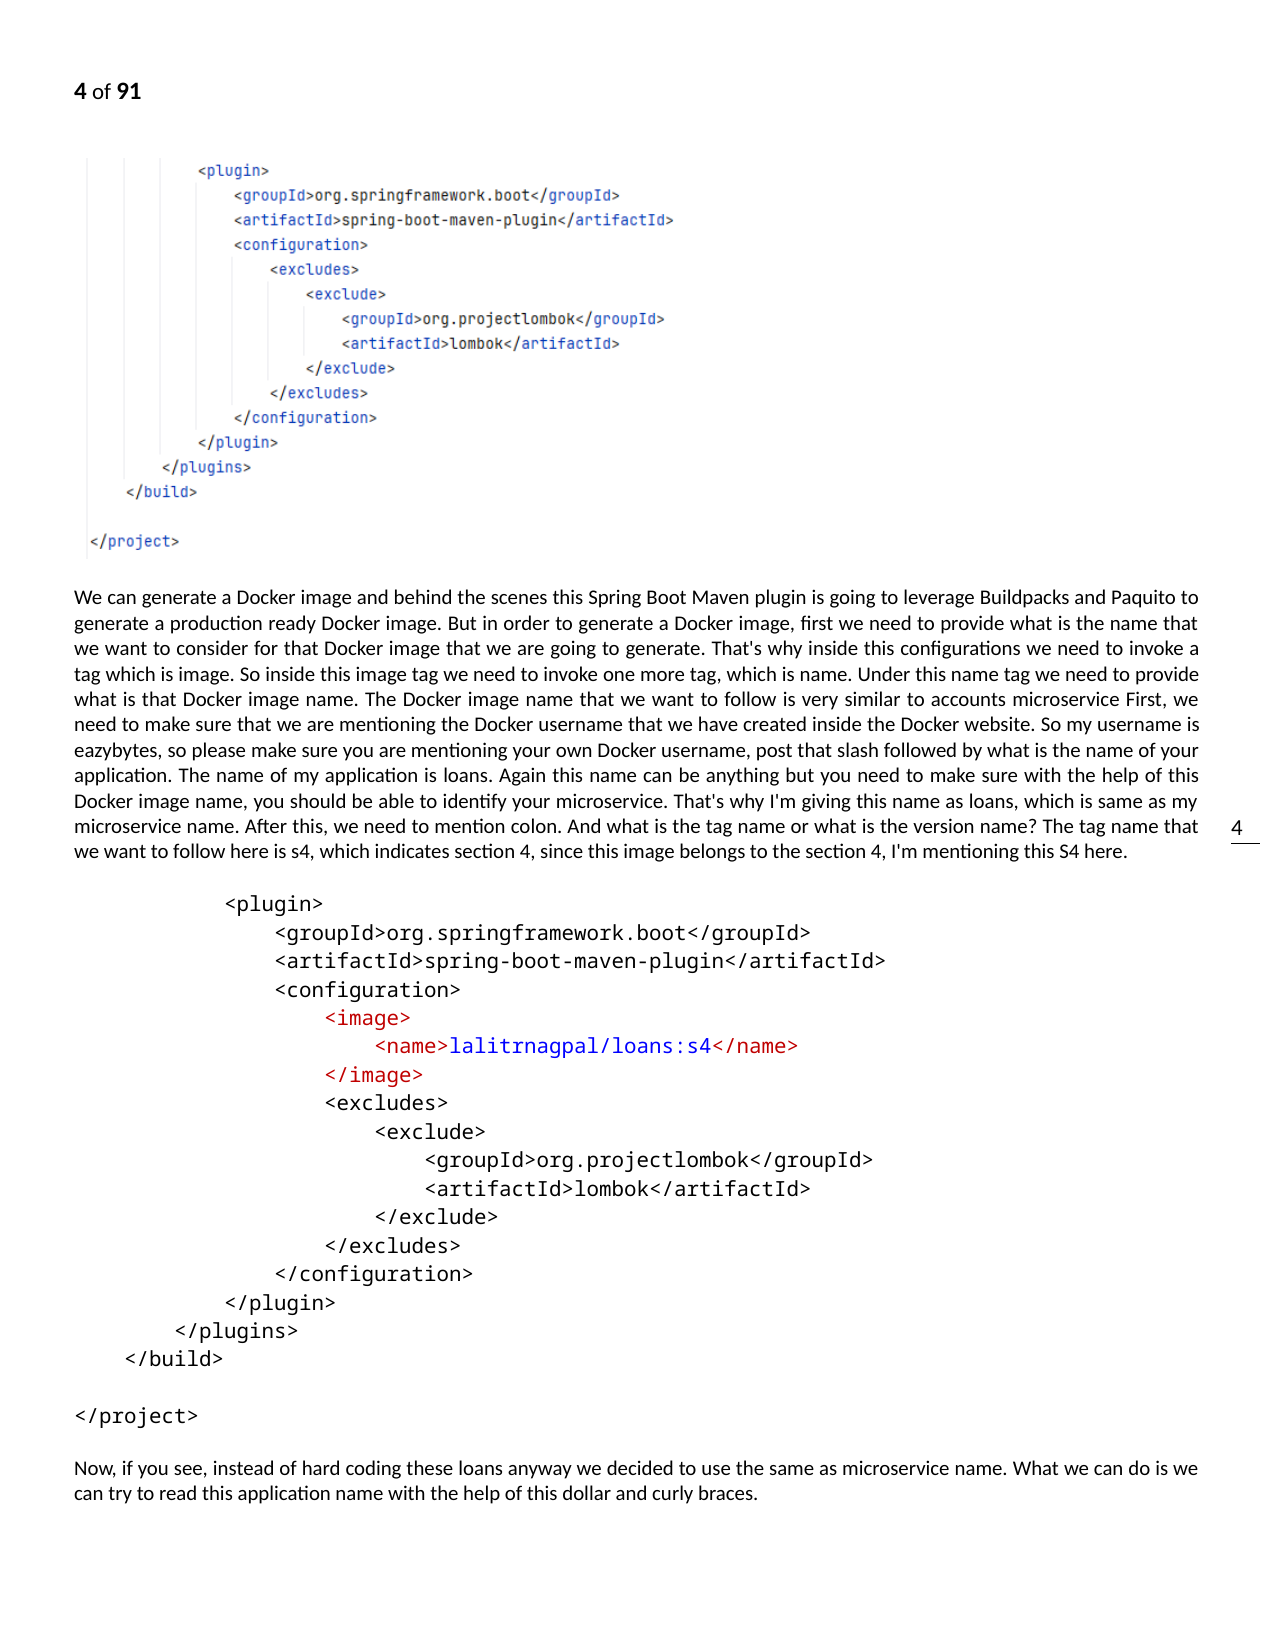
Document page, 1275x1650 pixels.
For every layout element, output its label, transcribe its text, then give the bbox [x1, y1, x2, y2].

text </plugins> [74, 1316, 1201, 1344]
text </configuration> [74, 1259, 1201, 1288]
text </plugin> [74, 1288, 1201, 1316]
text </project> [74, 1401, 1201, 1430]
text </image> [74, 1060, 1201, 1088]
text </excludes> [74, 1231, 1201, 1259]
text <plugin> [74, 889, 1201, 918]
text <excludes> [74, 1088, 1201, 1117]
text <groupId>org.springframework.boot</groupId> [74, 918, 1201, 946]
text </build> [74, 1344, 1201, 1373]
text <image> [74, 1003, 1201, 1032]
text <configuration> [74, 975, 1201, 1003]
text <artifactId>spring-boot-maven-plugin</artifactId> [74, 946, 1201, 975]
text Now, if you see, instead of hard coding these loans anyway we decided to use the same as microservice name. What we can do is we can try to read this application name with the help of this dollar and curly braces. [74, 1455, 1201, 1506]
picture [73, 158, 753, 559]
text </exclude> [74, 1202, 1201, 1231]
text <groupId>org.projectlombok</groupId> [74, 1145, 1201, 1174]
text We can generate a Docker image and behind the scenes this Spring Boot Maven plugin is going to leverage Buildpacks and Paquito to generate a production ready Docker image. But in order to generate a Docker image, first we need to provide what is the name that we want to consider for that Docker image that we are going to generate. That's why inside this configurations we need to invoke a tag which is image. So inside this image tag we need to invoke one more tag, which is name. Under this name tag we need to provide what is that Docker image name. The Docker image name that we want to follow is very similar to accounts microservice First, we need to make sure that we are mentioning the Docker username that we have created inside the Docker website. So my username is eazybytes, so please make sure you are mentioning your own Docker username, post that slash followed by what is the name of your application. The name of my application is loans. Again this name can be anything but you need to make sure with the help of this Docker image name, you should be able to identify your microservice. That's why I'm giving this name as loans, which is same as my microservice name. After this, we need to mention colon. And what is the tag name or what is the version name? The tag name that we want to follow here is s4, which indicates section 4, since this image belongs to the section 4, I'm mentioning this S4 here. [74, 584, 1201, 864]
text <artifactId>lombok</artifactId> [74, 1174, 1201, 1202]
text <exclude> [74, 1117, 1201, 1145]
text <name>lalitrnagpal/loans:s4</name> [74, 1032, 1201, 1060]
